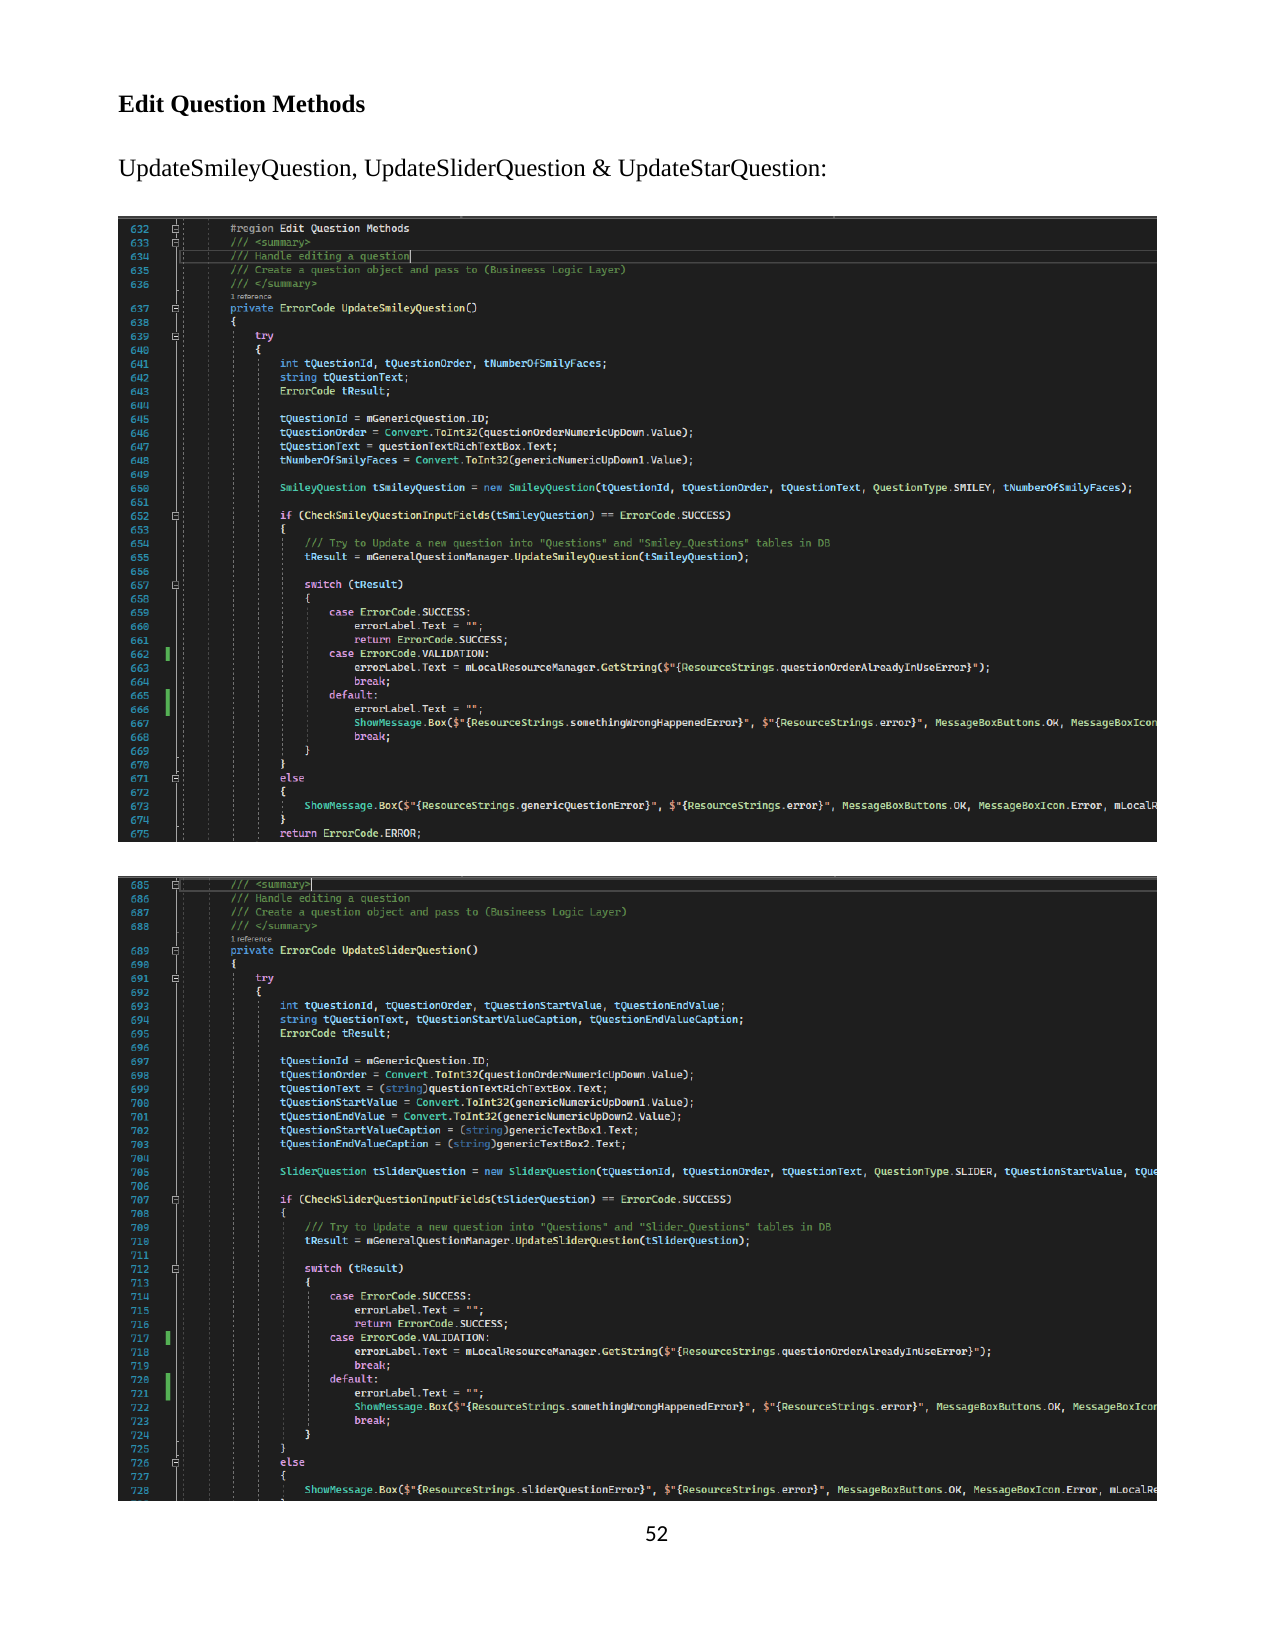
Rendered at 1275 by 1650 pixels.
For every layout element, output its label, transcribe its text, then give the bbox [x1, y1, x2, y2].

text Edit Question Methods [118, 89, 1157, 117]
picture [118, 876, 1157, 1501]
text UpdateSmileyQuestion, UpdateSliderQuestion & UpdateStarQuestion: [118, 153, 1157, 181]
picture [118, 216, 1157, 842]
